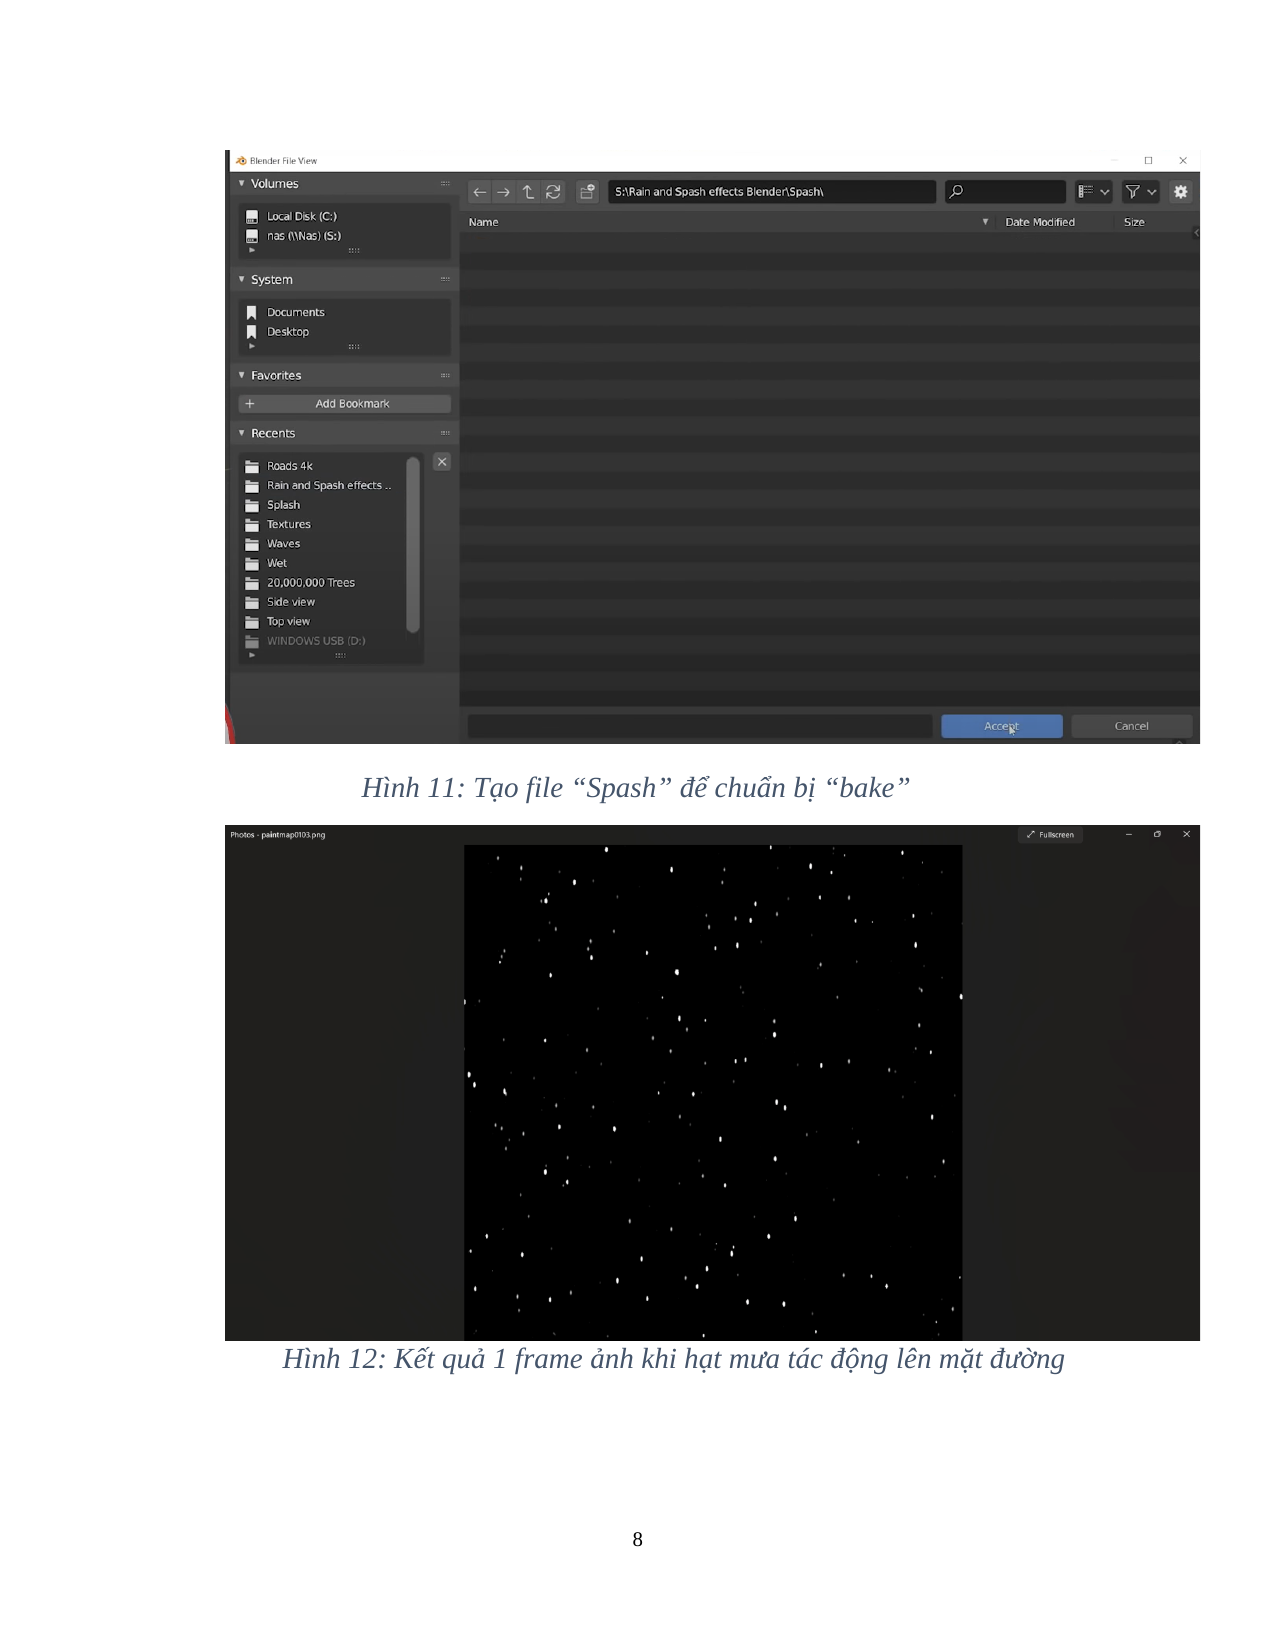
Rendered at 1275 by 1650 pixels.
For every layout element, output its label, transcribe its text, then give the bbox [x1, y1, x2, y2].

text Hình 11: Tạo file “Spash” để chuẩn bị “bake” [150, 771, 1125, 804]
text Hình 12: Kết quả 1 frame ảnh khi hạt mưa tác động lên mặt đường [225, 1341, 1125, 1374]
picture [225, 825, 1200, 1341]
picture [225, 150, 1200, 744]
